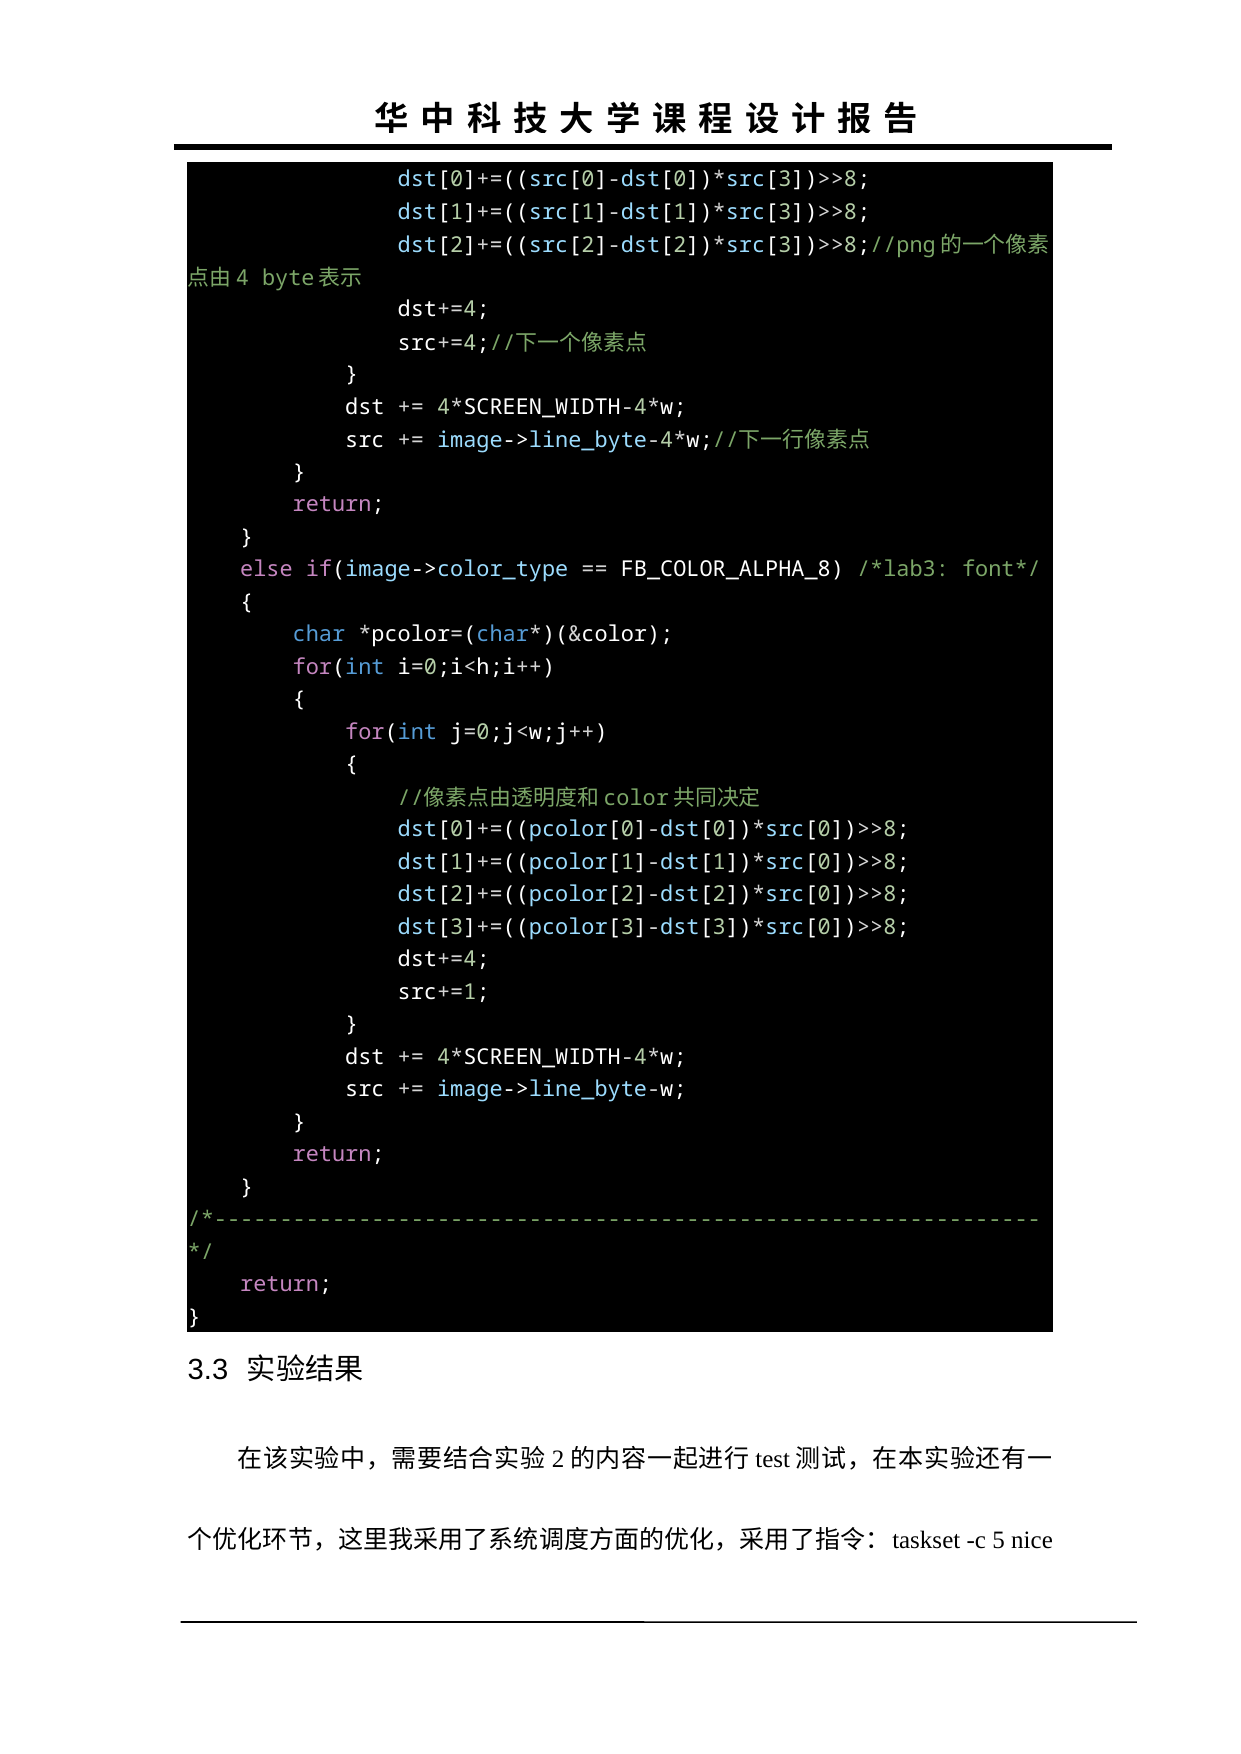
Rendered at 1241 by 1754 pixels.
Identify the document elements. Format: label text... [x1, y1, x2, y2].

text dst+=4; [187, 942, 1053, 974]
text return; [187, 1137, 1053, 1169]
text dst+=4; [187, 292, 1053, 324]
text dst[1]+=((pcolor[1]-dst[1])*src[0])>>8; [187, 844, 1053, 877]
text src+=1; [187, 974, 1053, 1007]
text dst += 4*SCREEN_WIDTH-4*w; [187, 1039, 1053, 1072]
text } [187, 454, 1053, 487]
text for(int j=0;j<w;j++) [187, 714, 1053, 747]
text dst[0]+=((src[0]-dst[0])*src[3])>>8; [187, 162, 1053, 194]
text dst[2]+=((pcolor[2]-dst[2])*src[0])>>8; [187, 877, 1053, 909]
text { [187, 584, 1053, 617]
text /*---------------------------------------------------------------*/ [187, 1202, 1053, 1267]
text dst[2]+=((src[2]-dst[2])*src[3])>>8;//png的一个像素点由4 byte表示 [187, 227, 1053, 292]
text { [187, 682, 1053, 714]
text src += image->line_byte-w; [187, 1072, 1053, 1104]
subtitle 实验结果 [187, 1348, 1028, 1388]
text return; [187, 487, 1053, 519]
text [187, 1424, 1053, 1570]
text for(int i=0;i<h;i++) [187, 649, 1053, 682]
text dst[0]+=((pcolor[0]-dst[0])*src[0])>>8; [187, 812, 1053, 844]
text dst[3]+=((pcolor[3]-dst[3])*src[0])>>8; [187, 909, 1053, 942]
text src += image->line_byte-4*w;//下一行像素点 [187, 422, 1053, 454]
text } [187, 519, 1053, 552]
text src+=4;//下一个像素点 [187, 324, 1053, 357]
text } [187, 357, 1053, 389]
text dst += 4*SCREEN_WIDTH-4*w; [187, 389, 1053, 422]
text } [187, 1169, 1053, 1202]
text { [187, 747, 1053, 779]
text char *pcolor=(char*)(&color); [187, 617, 1053, 649]
text } [187, 1104, 1053, 1137]
text } [187, 1007, 1053, 1039]
text else if(image->color_type == FB_COLOR_ALPHA_8) /*lab3: font*/ [187, 552, 1053, 584]
text dst[1]+=((src[1]-dst[1])*src[3])>>8; [187, 194, 1053, 227]
text return; [187, 1267, 1053, 1299]
text } [187, 1299, 1053, 1332]
text //像素点由透明度和color共同决定 [187, 779, 1053, 812]
